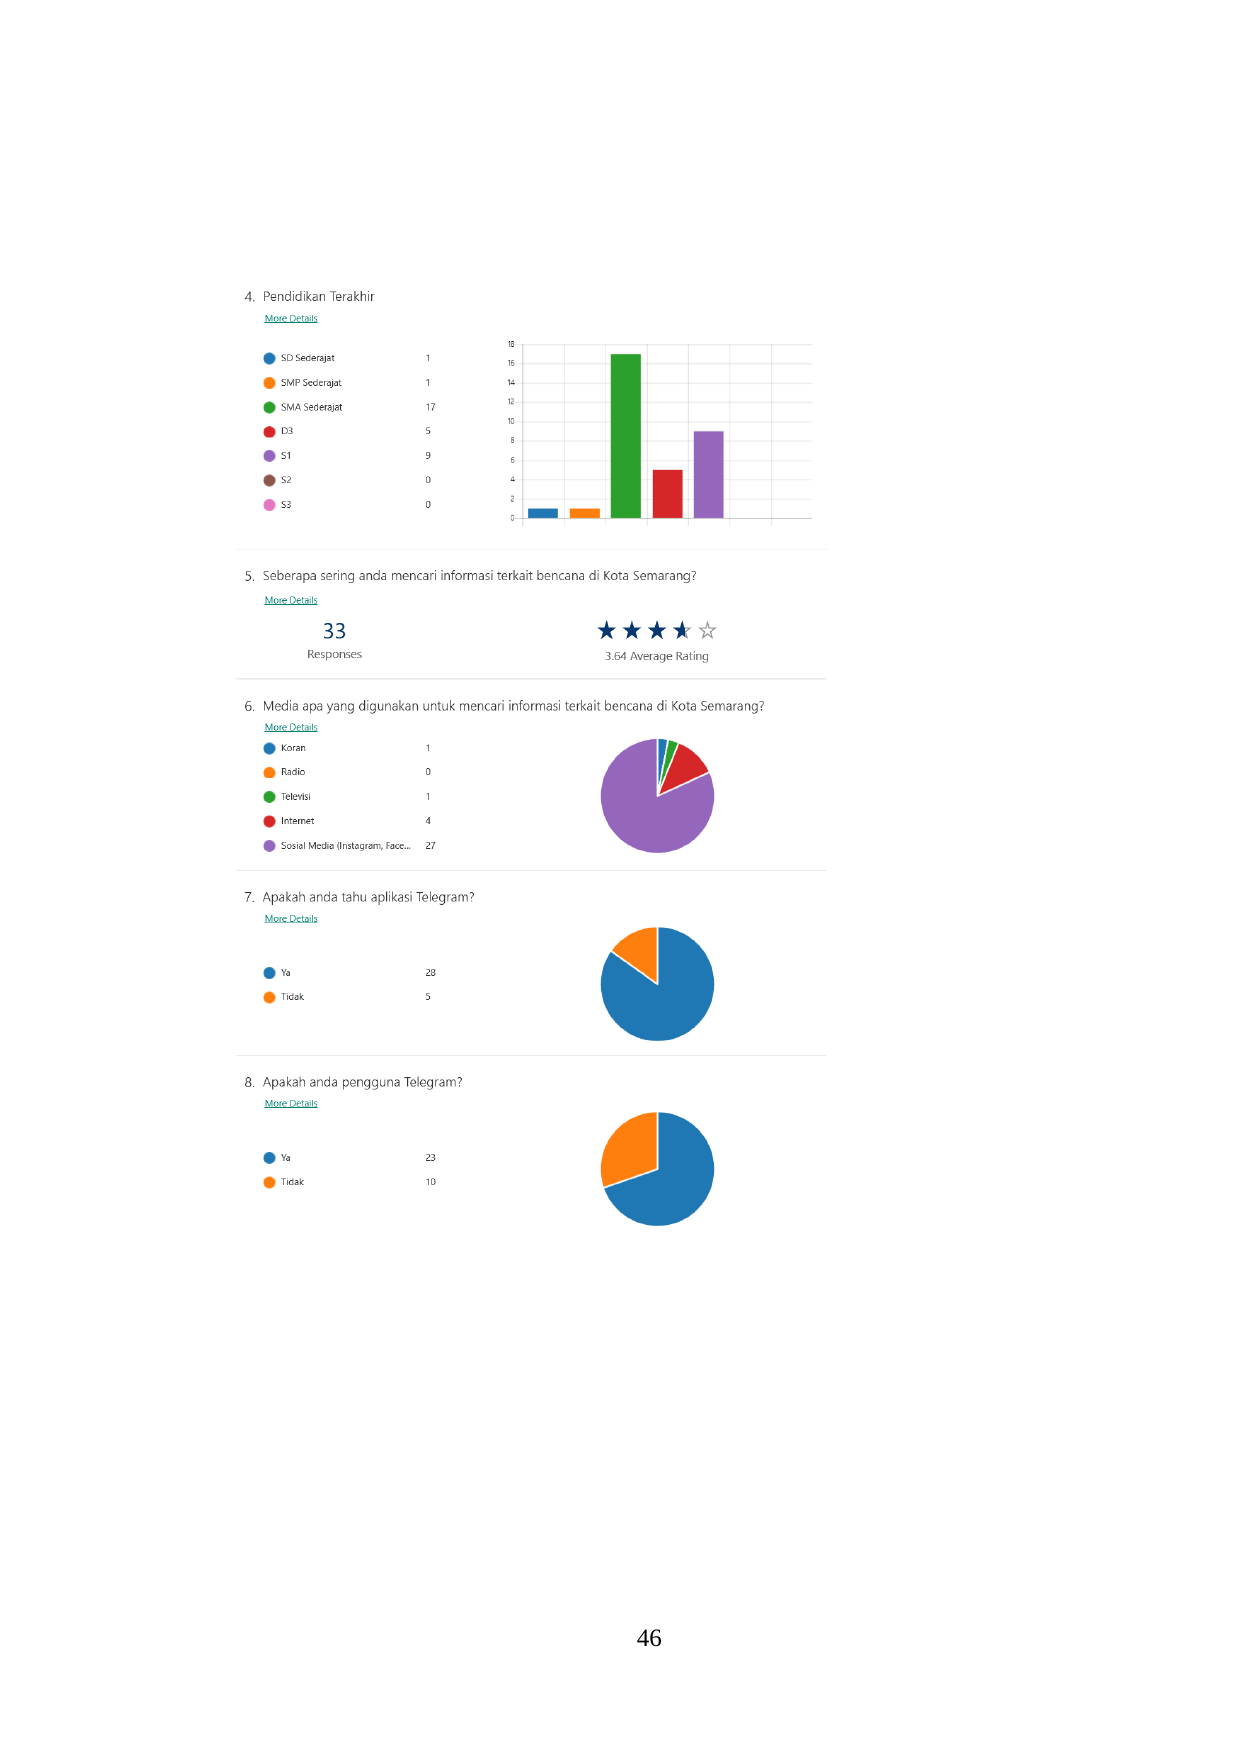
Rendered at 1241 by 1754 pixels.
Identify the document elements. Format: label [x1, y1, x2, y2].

picture [236, 279, 827, 1229]
